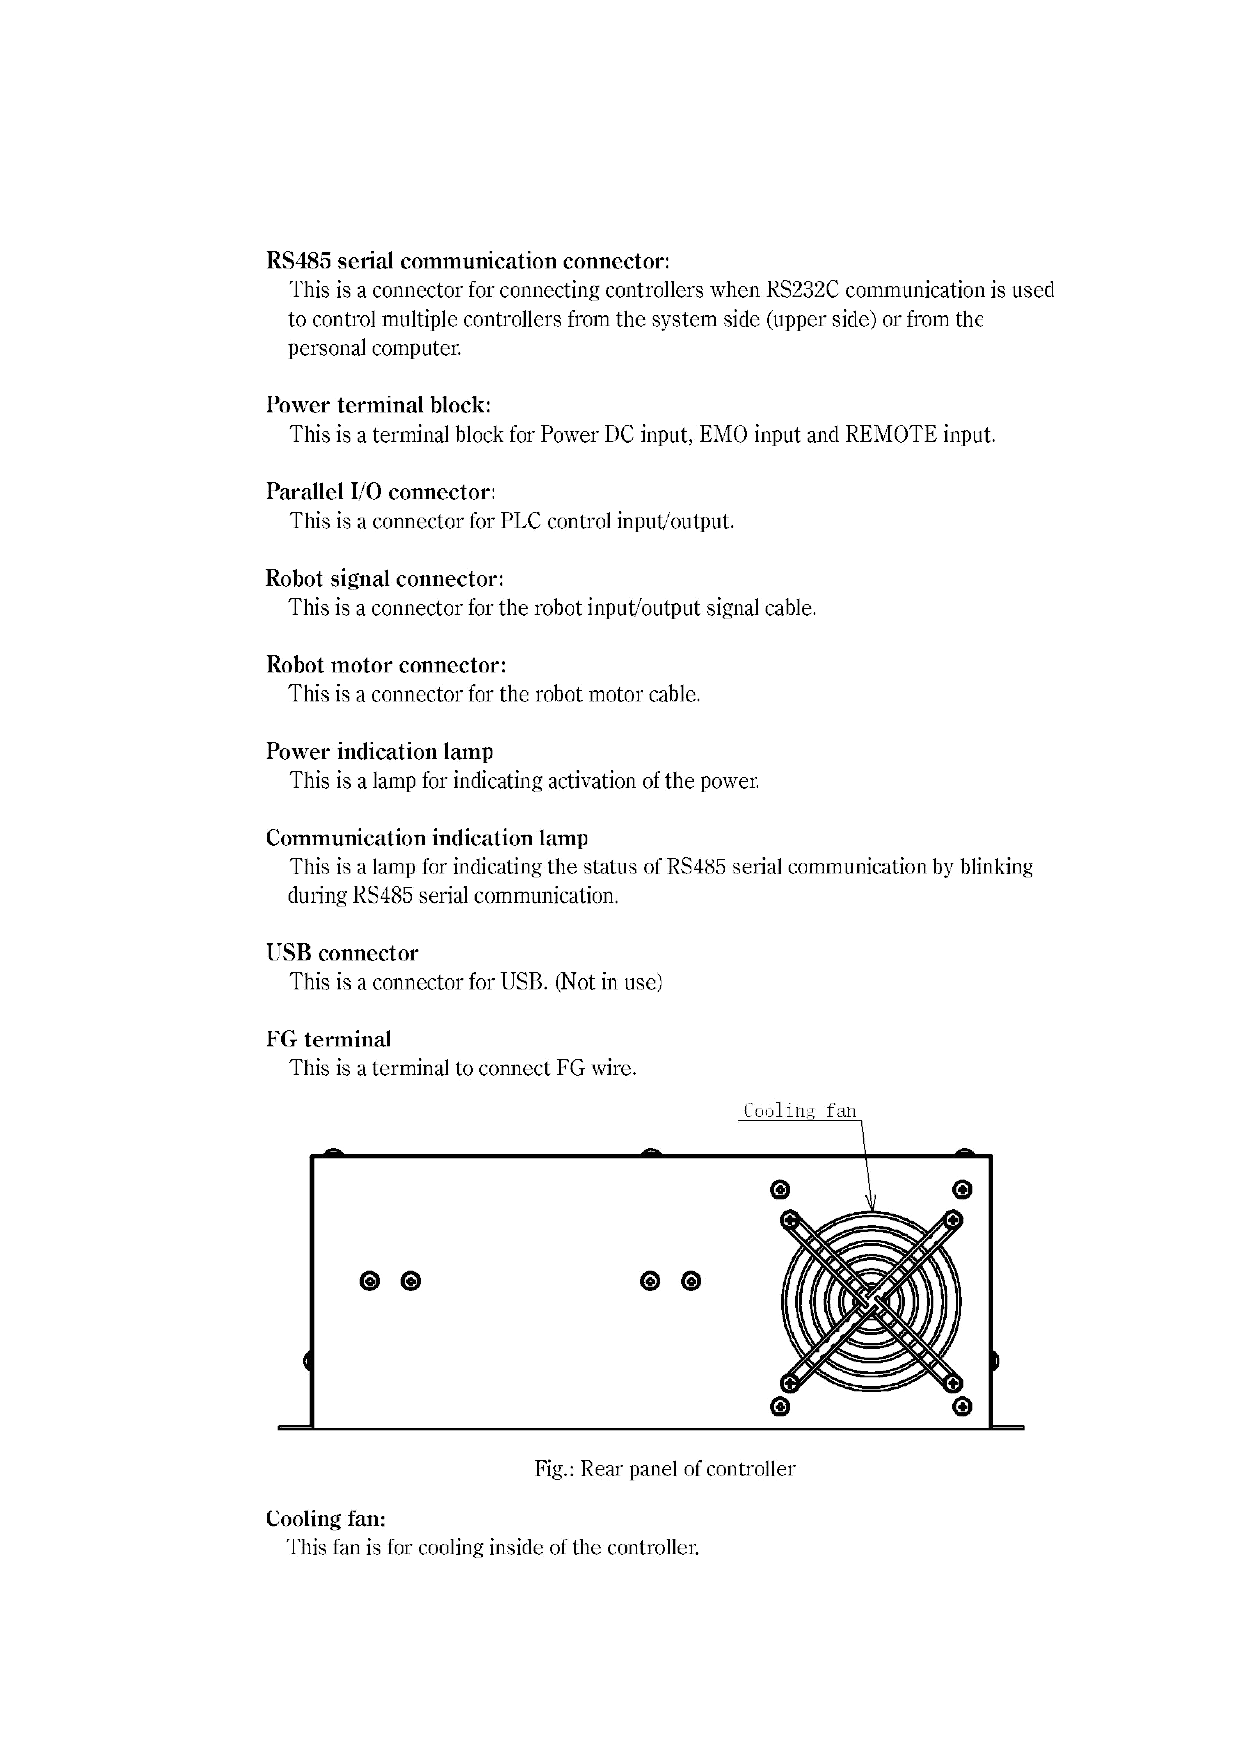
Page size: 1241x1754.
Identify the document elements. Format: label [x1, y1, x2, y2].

picture [267, 828, 588, 849]
picture [266, 742, 493, 763]
picture [289, 770, 758, 792]
picture [266, 943, 419, 961]
picture [266, 251, 669, 269]
picture [289, 857, 1033, 878]
picture [267, 1058, 1025, 1558]
picture [289, 511, 734, 532]
picture [266, 482, 494, 501]
picture [265, 568, 503, 590]
picture [288, 309, 983, 331]
picture [266, 1030, 390, 1047]
picture [266, 396, 490, 413]
picture [288, 886, 618, 907]
picture [289, 280, 1054, 301]
picture [289, 972, 662, 993]
picture [289, 424, 995, 446]
picture [288, 684, 700, 702]
picture [266, 655, 505, 673]
picture [288, 338, 461, 359]
picture [288, 597, 816, 619]
